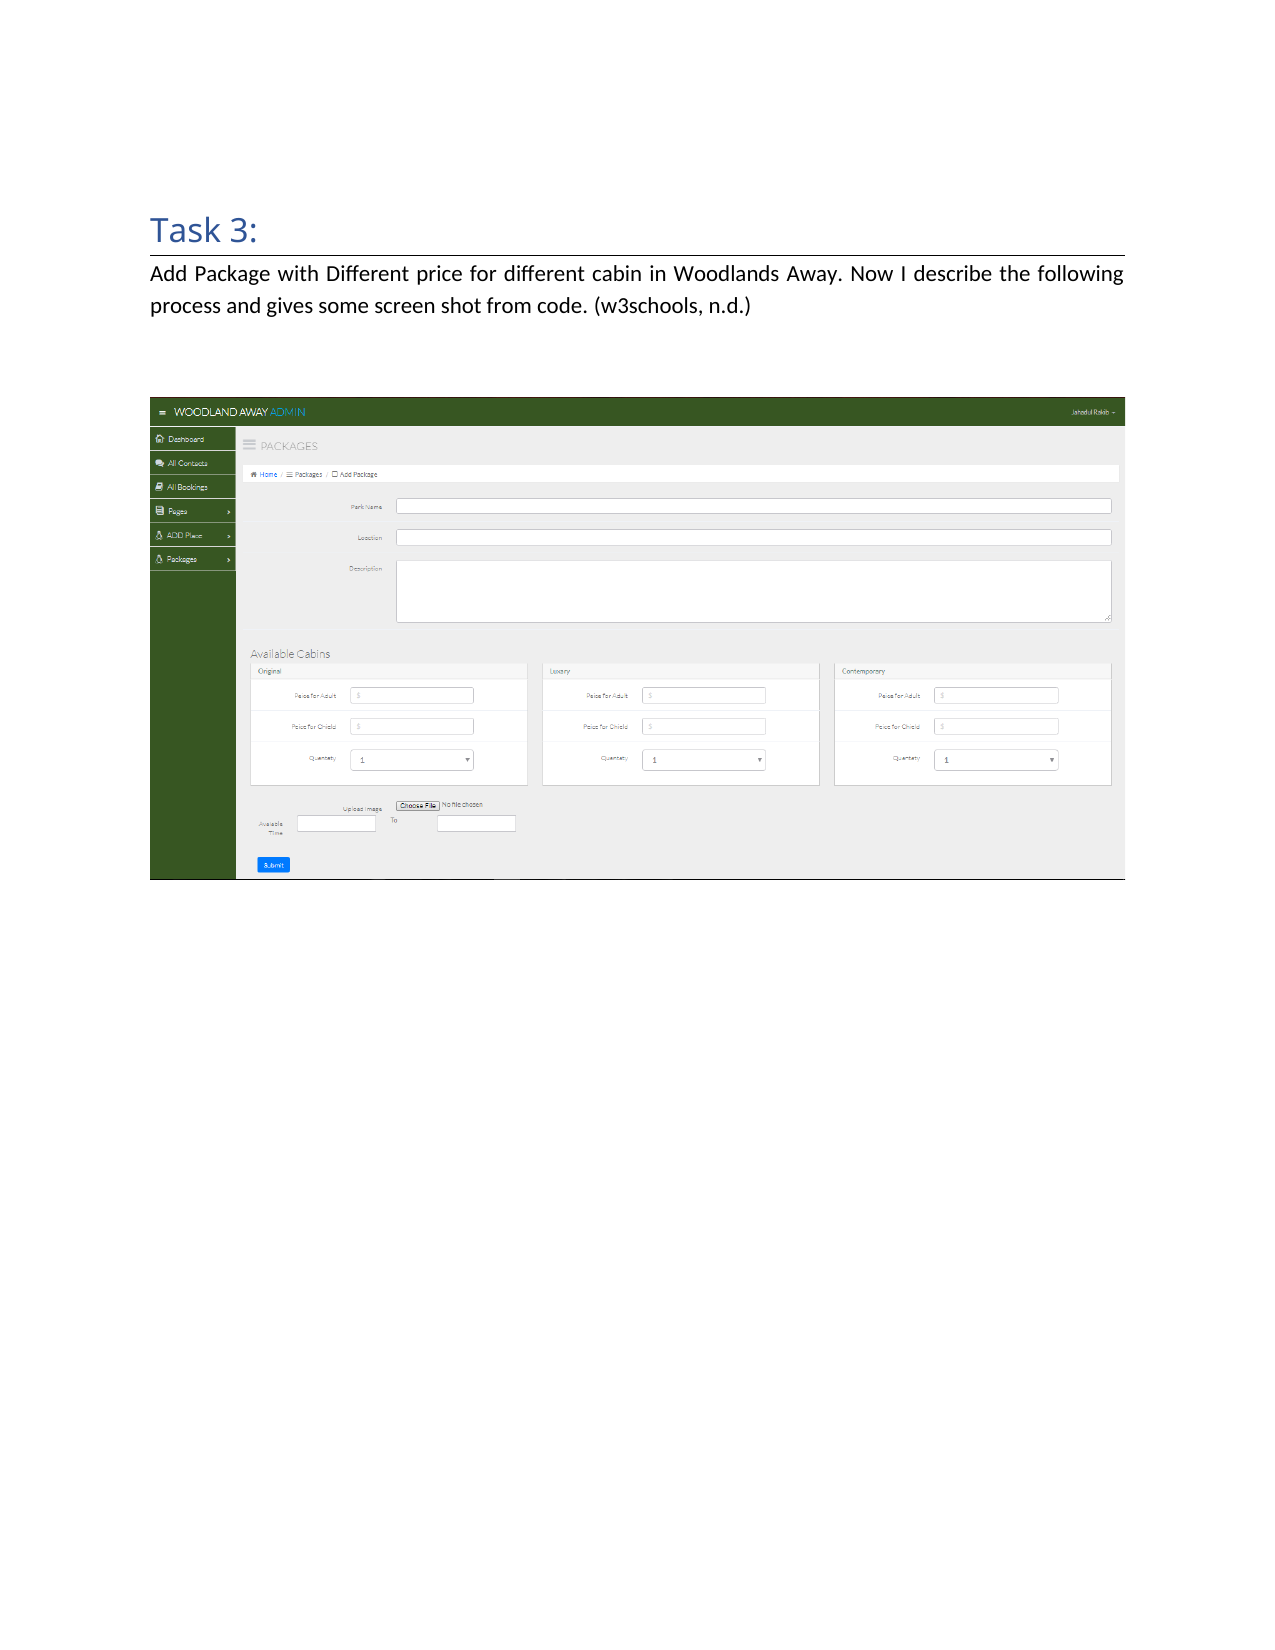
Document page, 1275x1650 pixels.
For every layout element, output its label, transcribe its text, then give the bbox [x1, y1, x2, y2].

text Add Package with Different price for different cabin in Woodlands Away. Now I describe the following process and gives some screen shot from code. [150, 259, 1125, 319]
subtitle Task 3: [150, 207, 1125, 255]
picture [150, 397, 1125, 880]
